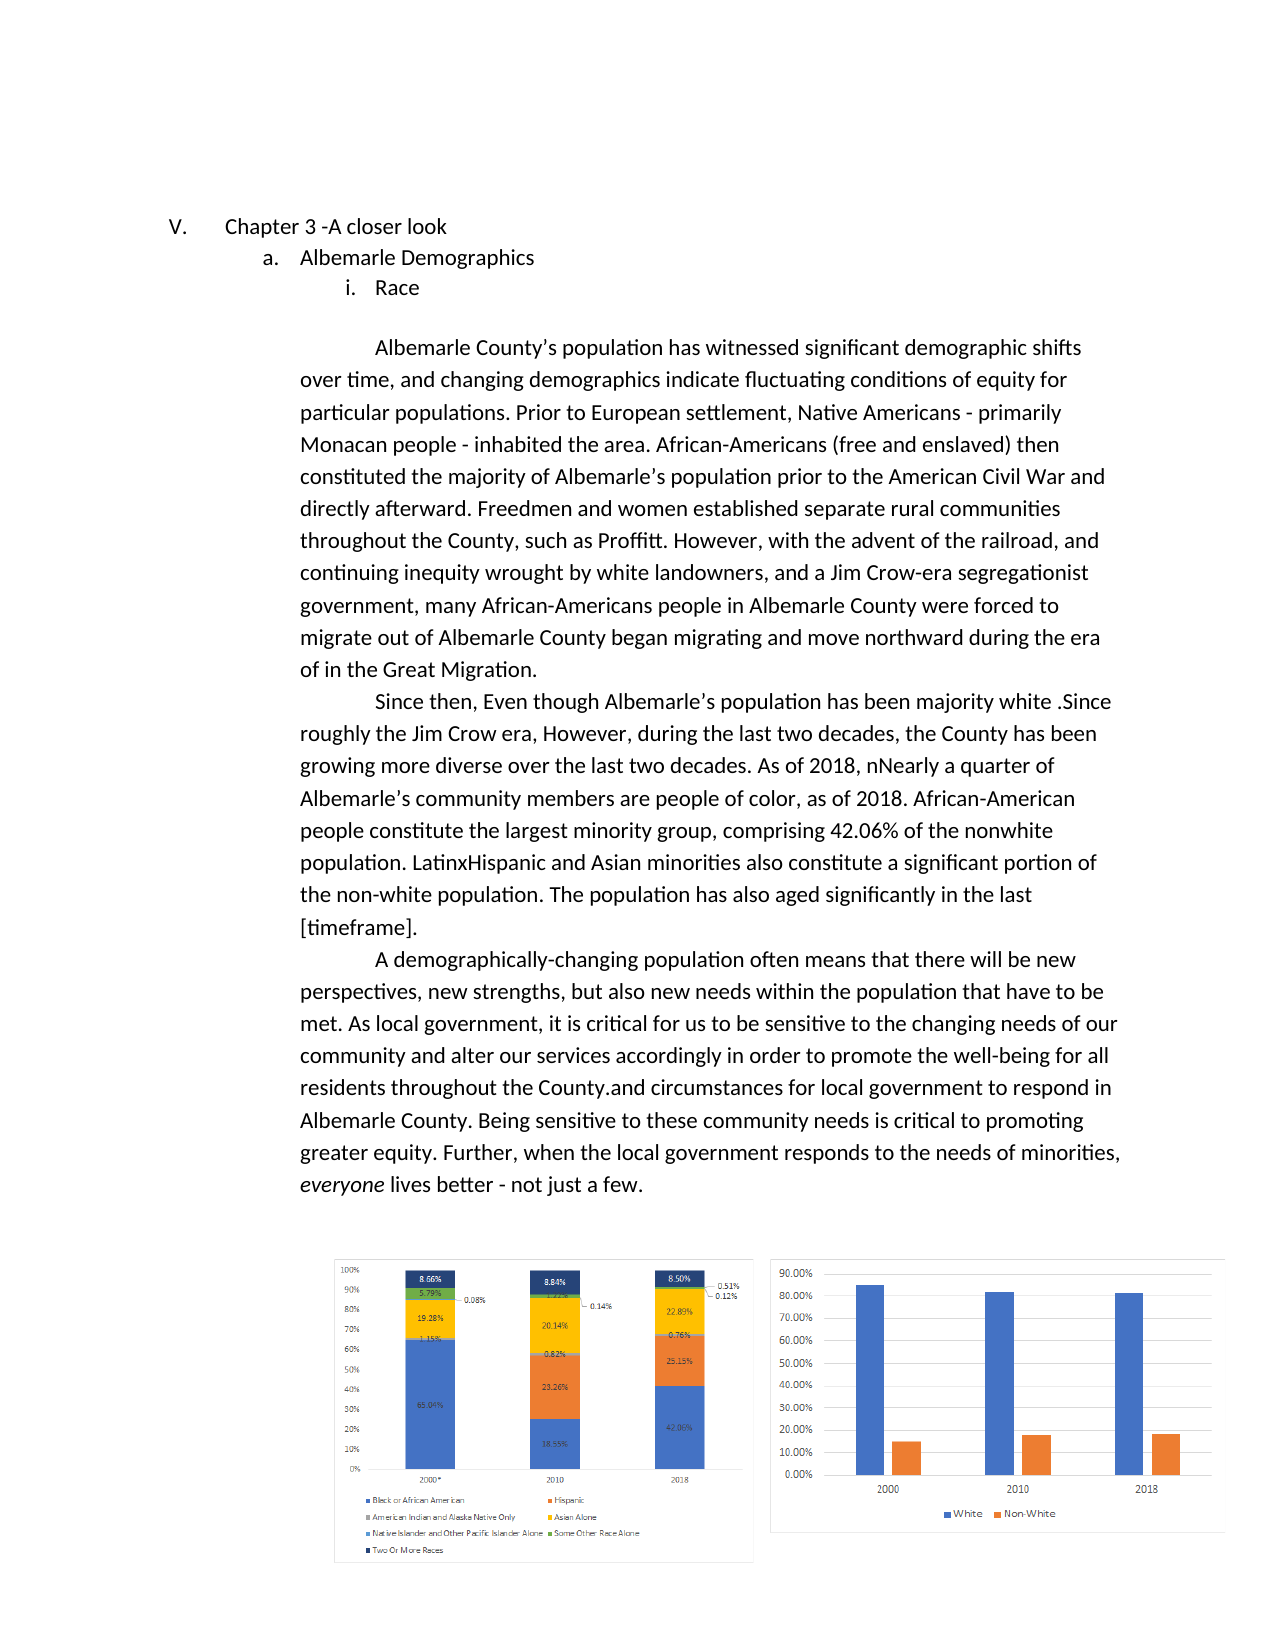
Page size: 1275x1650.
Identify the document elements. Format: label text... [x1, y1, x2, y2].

list Chapter 3 -A closer look [187, 212, 1125, 240]
list Albemarle Demographics [262, 243, 1125, 271]
text Albemarle County’s population has witnessed significant demographic shifts over time, and changing demographics indicate fluctuating conditions of equity for particular populations. Prior to European settlement, Native Americans - primarily Monacan people - inhabited the area. African-Americans (free and enslaved) then constituted the majority of Albemarle’s population prior to the American Civil War and directly afterward. Freedmen and women established separate rural communities throughout the County, such as Proffitt. However, with the advent of the railroad, and continuing inequity wrought by white landowners, and a Jim Crow-era segregationist government, many African-Americans people in Albemarle County were forced to migrate out of Albemarle County began migrating and move northward during the era of in the Great Migration. [300, 333, 1125, 683]
list Race [356, 273, 1125, 301]
picture [770, 1259, 1225, 1533]
picture [334, 1259, 754, 1563]
text Since then, Even though Albemarle’s population has been majority white .Since roughly the Jim Crow era, However, during the last two decades, the County has been growing more diverse over the last two decades. As of 2018, nNearly a quarter of Albemarle’s community members are people of color, as of 2018. African-American people constitute the largest minority group, comprising 42.06% of the nonwhite population. LatinxHispanic and Asian minorities also constitute a significant portion of the non-white population. The population has also aged significantly in the last [timeframe]. [300, 687, 1125, 941]
text A demographically-changing population often means that there will be new perspectives, new strengths, but also new needs within the population that have to be met. As local government, it is critical for us to be sensitive to the changing needs of our community and alter our services accordingly in order to promote the well-being for all residents throughout the County.and circumstances for local government to respond in Albemarle County. Being sensitive to these community needs is critical to promoting greater equity. Further, when the local government responds to the needs of minorities, everyone lives better - not just a few. [300, 945, 1125, 1198]
